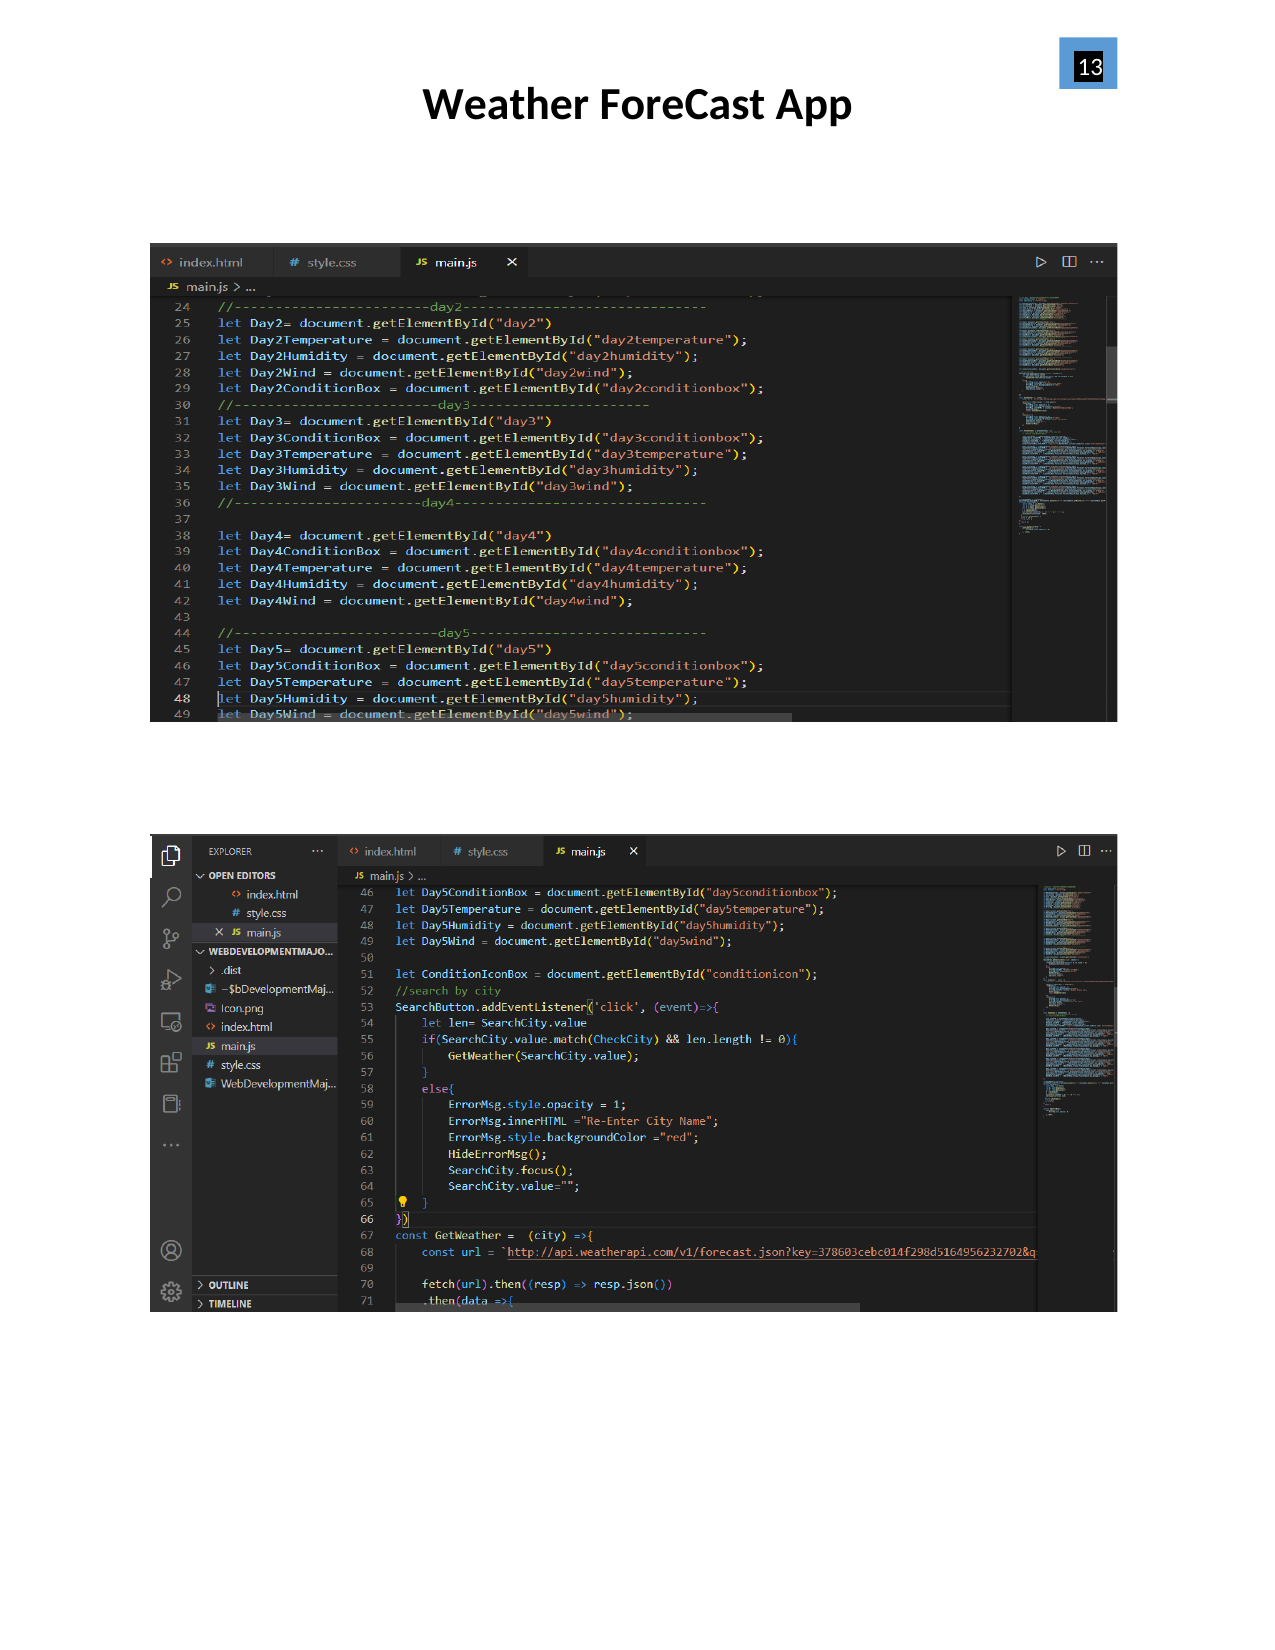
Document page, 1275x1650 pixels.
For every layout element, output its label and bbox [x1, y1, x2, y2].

picture [150, 243, 1118, 722]
picture [150, 834, 1118, 1312]
